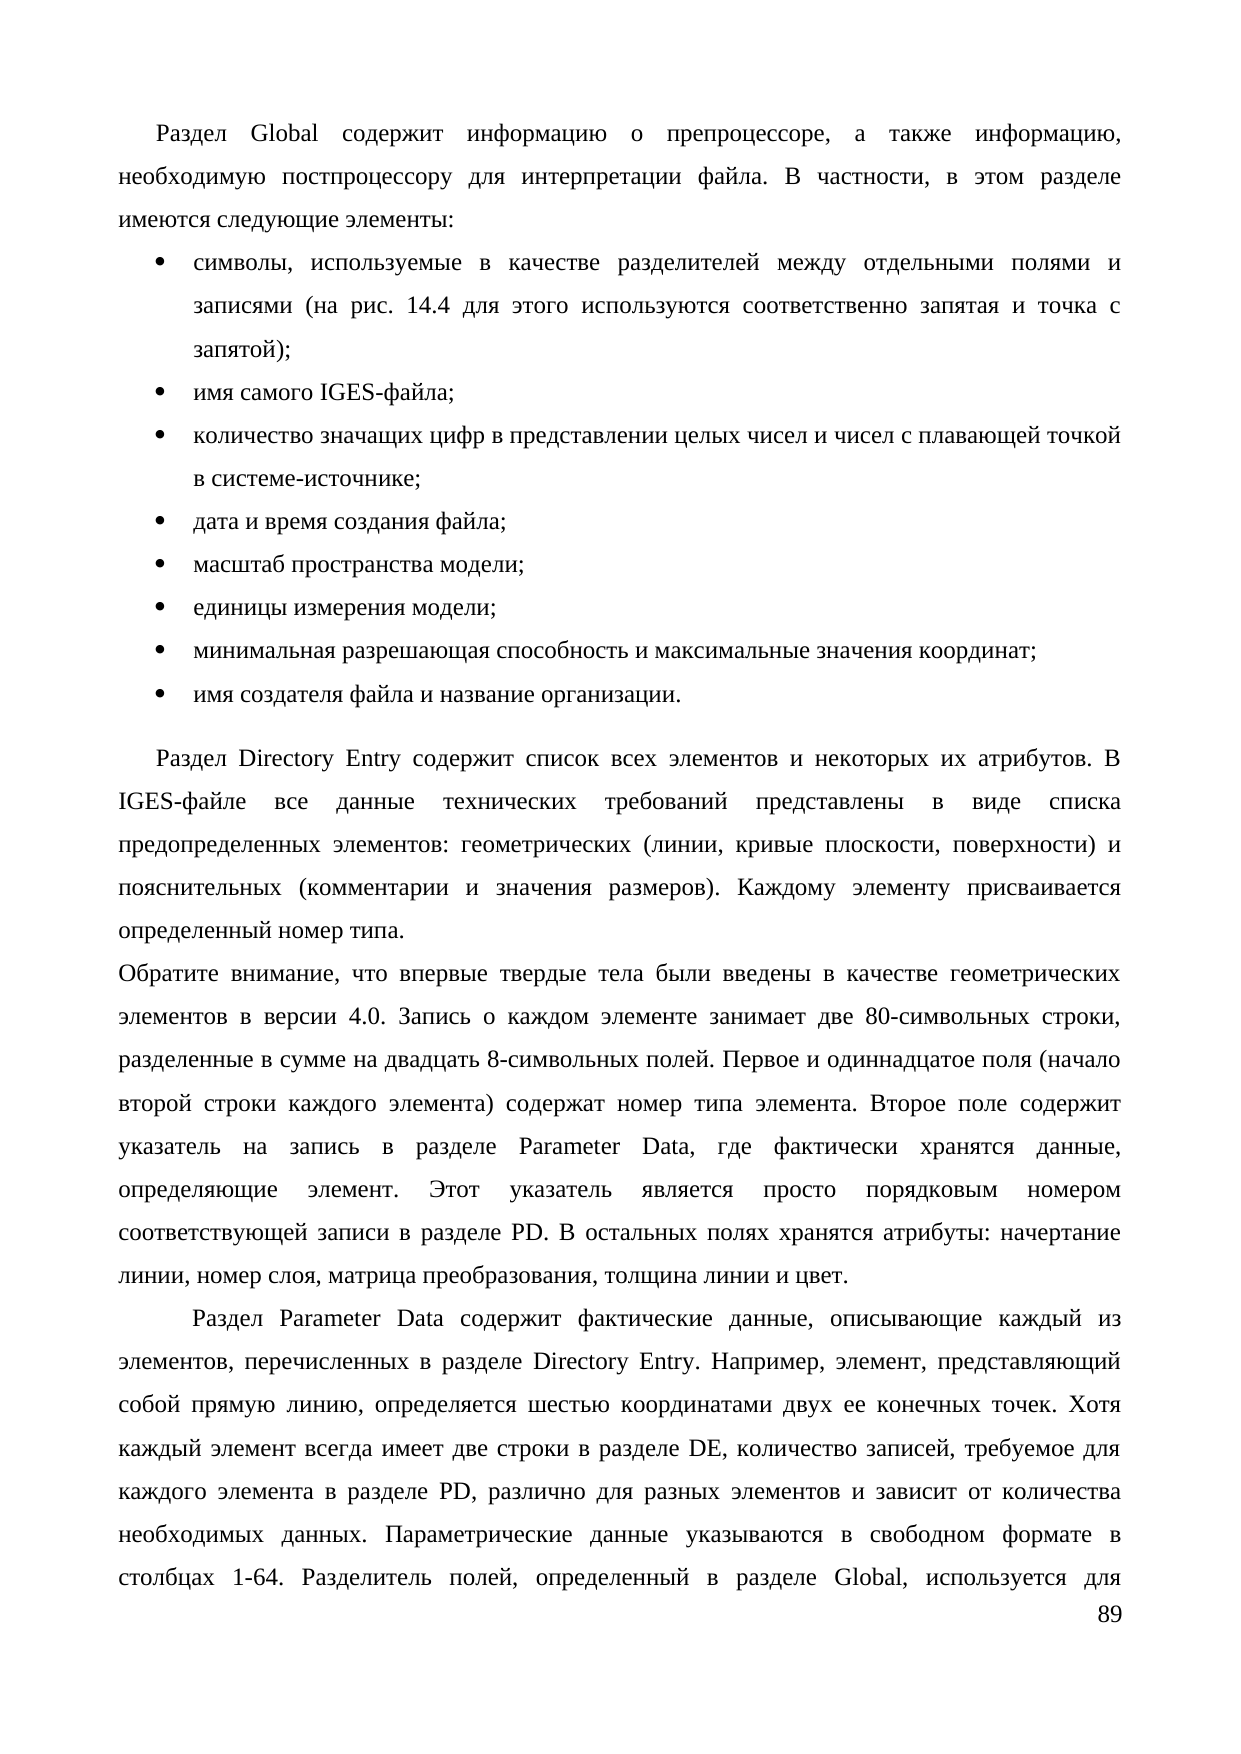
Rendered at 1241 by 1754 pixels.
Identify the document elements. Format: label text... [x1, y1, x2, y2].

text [118, 1303, 1122, 1591]
text Раздел Global содержит информацию о препроцессоре, а также информацию, необходимую постпроцессору для интерпретации файла. В частности, в этом разделе имеются следующие элементы: [118, 118, 1122, 233]
list минимальная разрешающая способность и максимальные значения координат; [156, 636, 1122, 664]
text Раздел Directory Entry содержит список всех элементов и некоторых их атрибутов. В IGES-файле все данные технических требований представлены в виде списка предопределенных элементов: геометрических (линии, кривые плоскости, поверхности) и пояснительных (комментарии и значения размеров). Каждому элементу присваивается определенный номер типа. [118, 743, 1122, 944]
list имя самого IGES-файла; [156, 377, 1122, 406]
list имя создателя файла и название организации. [156, 679, 1122, 707]
list количество значащих цифр в представлении целых чисел и чисел с плавающей точкой в системе-источнике; [156, 420, 1122, 492]
list масштаб пространства модели; [156, 549, 1122, 578]
list дата и время создания файла; [156, 506, 1122, 535]
list единицы измерения модели; [156, 592, 1122, 621]
list символы, используемые в качестве разделителей между отдельными полями и записями (на рис. 14.4 для этого используются соответственно запятая и точка с запятой); [156, 247, 1122, 362]
text Обратите внимание, что впервые твердые тела были введены в качестве геометрических элементов в версии 4.0. Запись о каждом элементе занимает две 80-символьных строки, разделенные в сумме на двадцать 8-символьных полей. Первое и одиннадцатое поля (начало второй строки каждого элемента) содержат номер типа элемента. Второе поле содержит указатель на запись в разделе Parameter Data, где фактически хранятся данные, определяющие элемент. Этот указатель является просто порядковым номером соответствующей записи в разделе PD. В остальных полях хранятся атрибуты: начертание линии, номер слоя, матрица преобразования, толщина линии и цвет. [118, 958, 1122, 1289]
